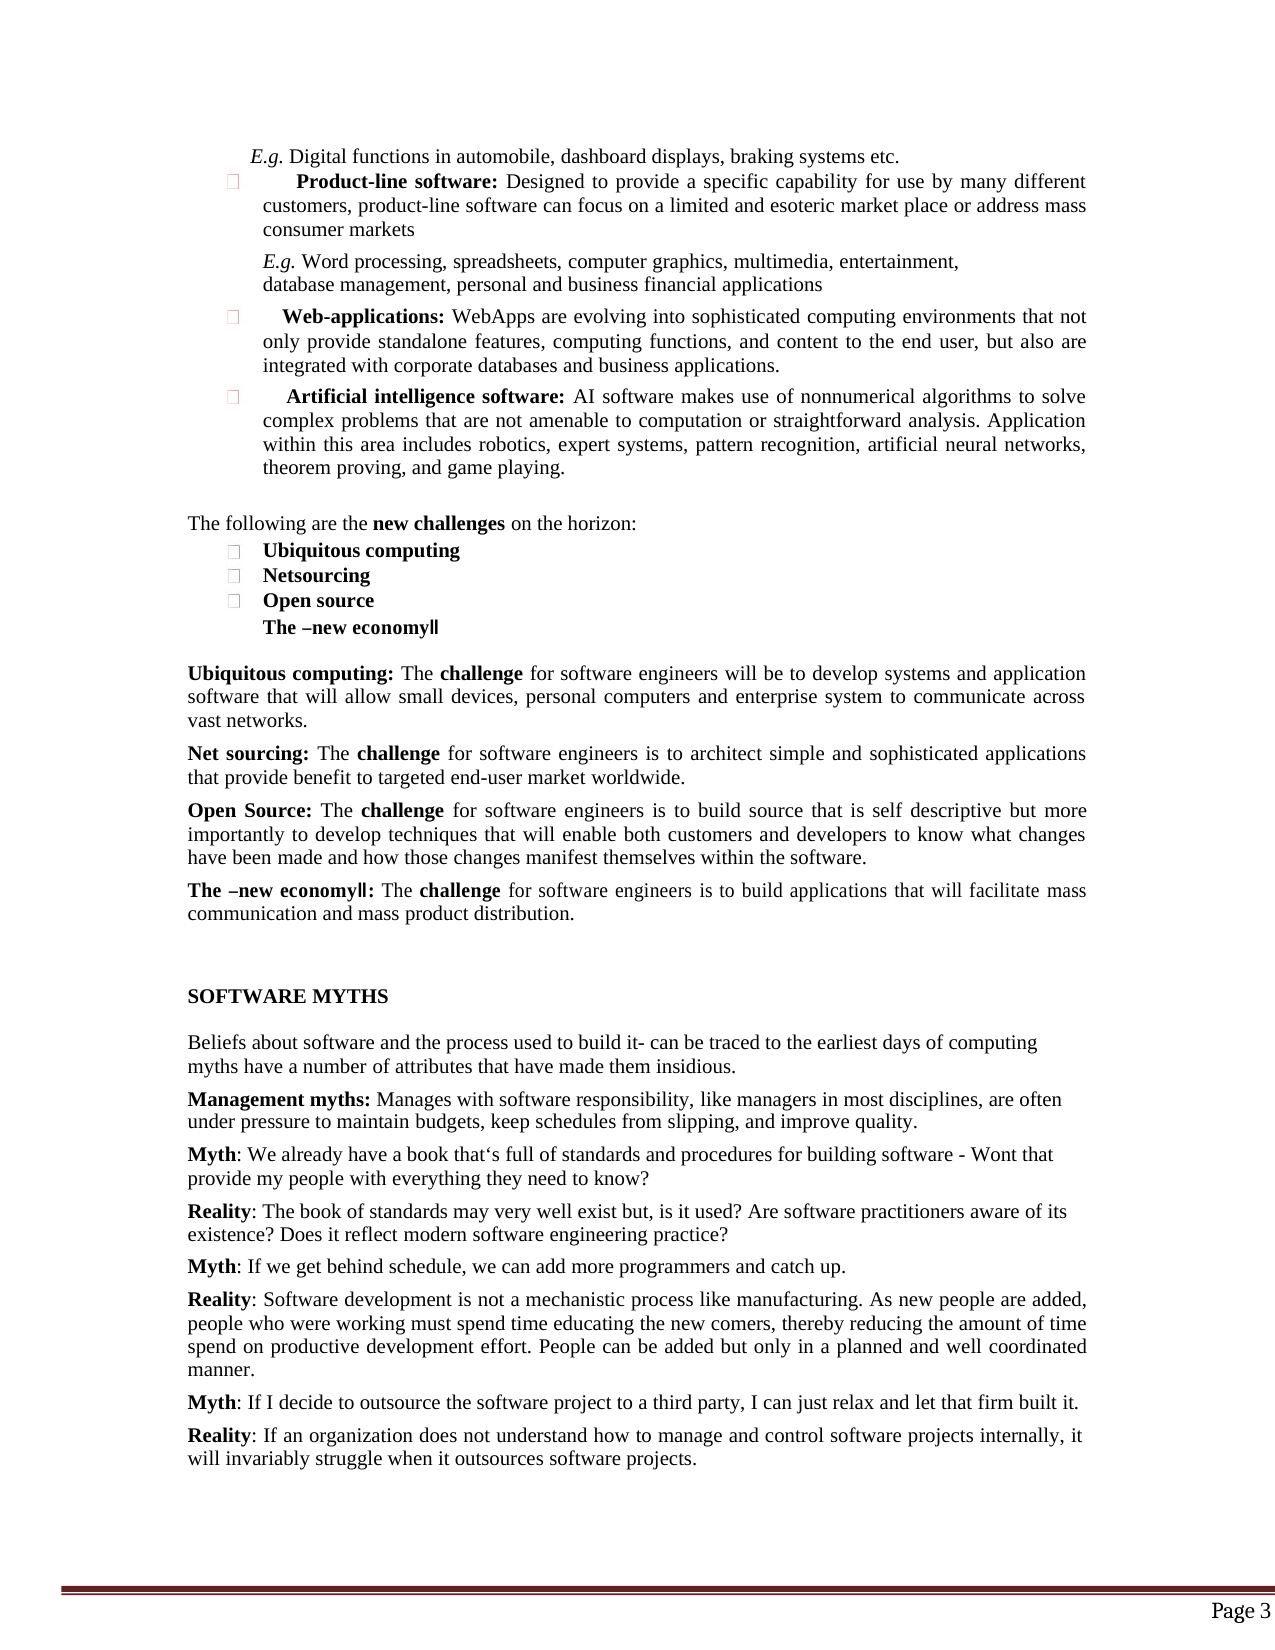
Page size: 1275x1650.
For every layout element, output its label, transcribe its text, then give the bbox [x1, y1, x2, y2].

subtitle SOFTWARE MYTHS [187, 984, 1275, 1008]
subtitle Ubiquitous computing Netsourcing [263, 538, 462, 587]
text Myth: If we get behind schedule, we can add more programmers and catch up. [187, 1254, 1275, 1278]
text Reality: If an organization does not understand how to manage and control software projects internally, it will invariably struggle when it outsources software projects. [187, 1424, 1084, 1470]
text Reality: Software development is not a mechanistic process like manufacturing. As new people are added, people who were working must spend time educating the new comers, thereby reducing the amount of time spend on productive development effort. People can be added but only in a planned and well coordinated manner. [187, 1288, 1089, 1381]
text Beliefs about software and the process used to build it- can be traced to the earliest days of computing myths have a number of attributes that have made them insidious. [187, 1031, 1040, 1078]
text The following are the new challenges on the horizon: [187, 511, 1275, 535]
text The ―new economy‖: The challenge for software engineers is to build applications that will facilitate mass communication and mass product distribution. [187, 878, 1087, 925]
text Artificial intelligence software: AI software makes use of nonnumerical algorithms to solve complex problems that are not amenable to computation or straightforward analysis. Application within this area includes robotics, expert systems, pattern recognition, artificial neural networks, theorem proving, and game playing. [225, 385, 1087, 479]
text E.g. Word processing, spreadsheets, computer graphics, multimedia, entertainment, database management, personal and business financial applications [263, 250, 959, 296]
text Web-applications: WebApps are evolving into sophisticated computing environments that not only provide standalone features, computing functions, and content to the end user, but also are integrated with corporate databases and business applications. [225, 304, 1087, 377]
text Open Source: The challenge for software engineers is to build source that is self descriptive but more importantly to develop techniques that will enable both customers and developers to know what changes have been made and how those changes manifest themselves within the software. [187, 798, 1088, 869]
text Product-line software: Designed to provide a specific capability for use by many different customers, product-line software can focus on a limited and esoteric market place or address mass consumer markets [225, 169, 1087, 241]
text Management myths: Manages with software responsibility, like managers in most disciplines, are often under pressure to maintain budgets, keep schedules from slipping, and improve quality. [187, 1088, 1078, 1133]
picture [225, 384, 249, 404]
picture [225, 169, 249, 189]
text Open source [263, 588, 1275, 612]
text E.g. Digital functions in automobile, dashboard displays, braking systems etc. [250, 144, 1275, 168]
text Ubiquitous computing: The challenge for software engineers will be to develop systems and application software that will allow small devices, personal computers and enterprise system to communicate across vast networks. [187, 661, 1087, 732]
picture [225, 539, 244, 587]
subtitle The ―new economy‖ [263, 615, 1275, 639]
picture [225, 305, 249, 324]
text Net sourcing: The challenge for software engineers is to architect simple and sophisticated applications that provide benefit to targeted end-user market worldwide. [187, 742, 1087, 789]
text Myth: We already have a book that‘s full of standards and procedures for building software - Wont that provide my people with everything they need to know? [187, 1143, 1056, 1190]
text Reality: The book of standards may very well exist but, is it used? Are software practitioners aware of its existence? Does it reflect modern software engineering practice? [187, 1200, 1069, 1246]
picture [225, 588, 244, 612]
text Myth: If I decide to outsource the software project to a third party, I can just relax and let that firm built it. [187, 1390, 1275, 1414]
